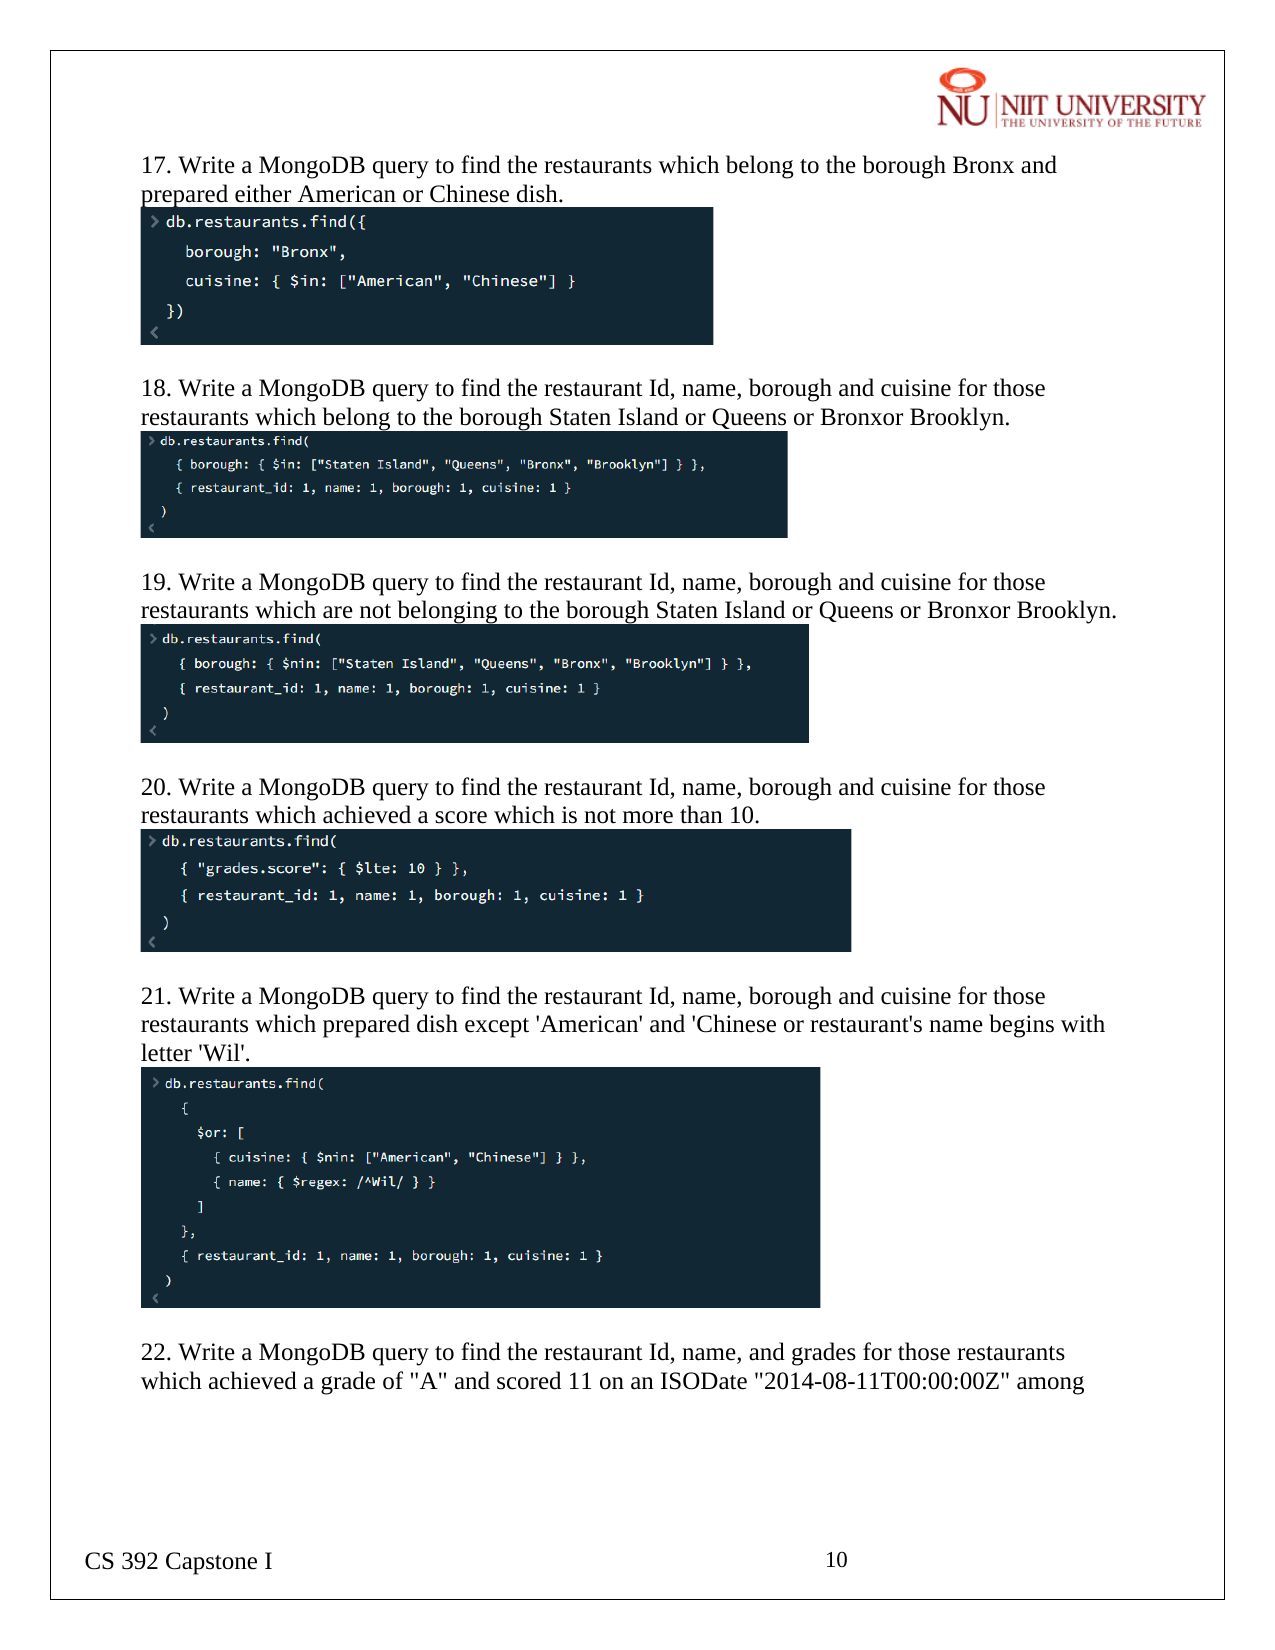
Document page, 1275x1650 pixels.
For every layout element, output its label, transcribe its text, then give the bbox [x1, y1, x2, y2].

picture [140, 207, 714, 345]
picture [140, 624, 809, 743]
picture [140, 1067, 821, 1308]
picture [140, 431, 788, 538]
picture [923, 57, 1218, 138]
picture [140, 829, 852, 952]
